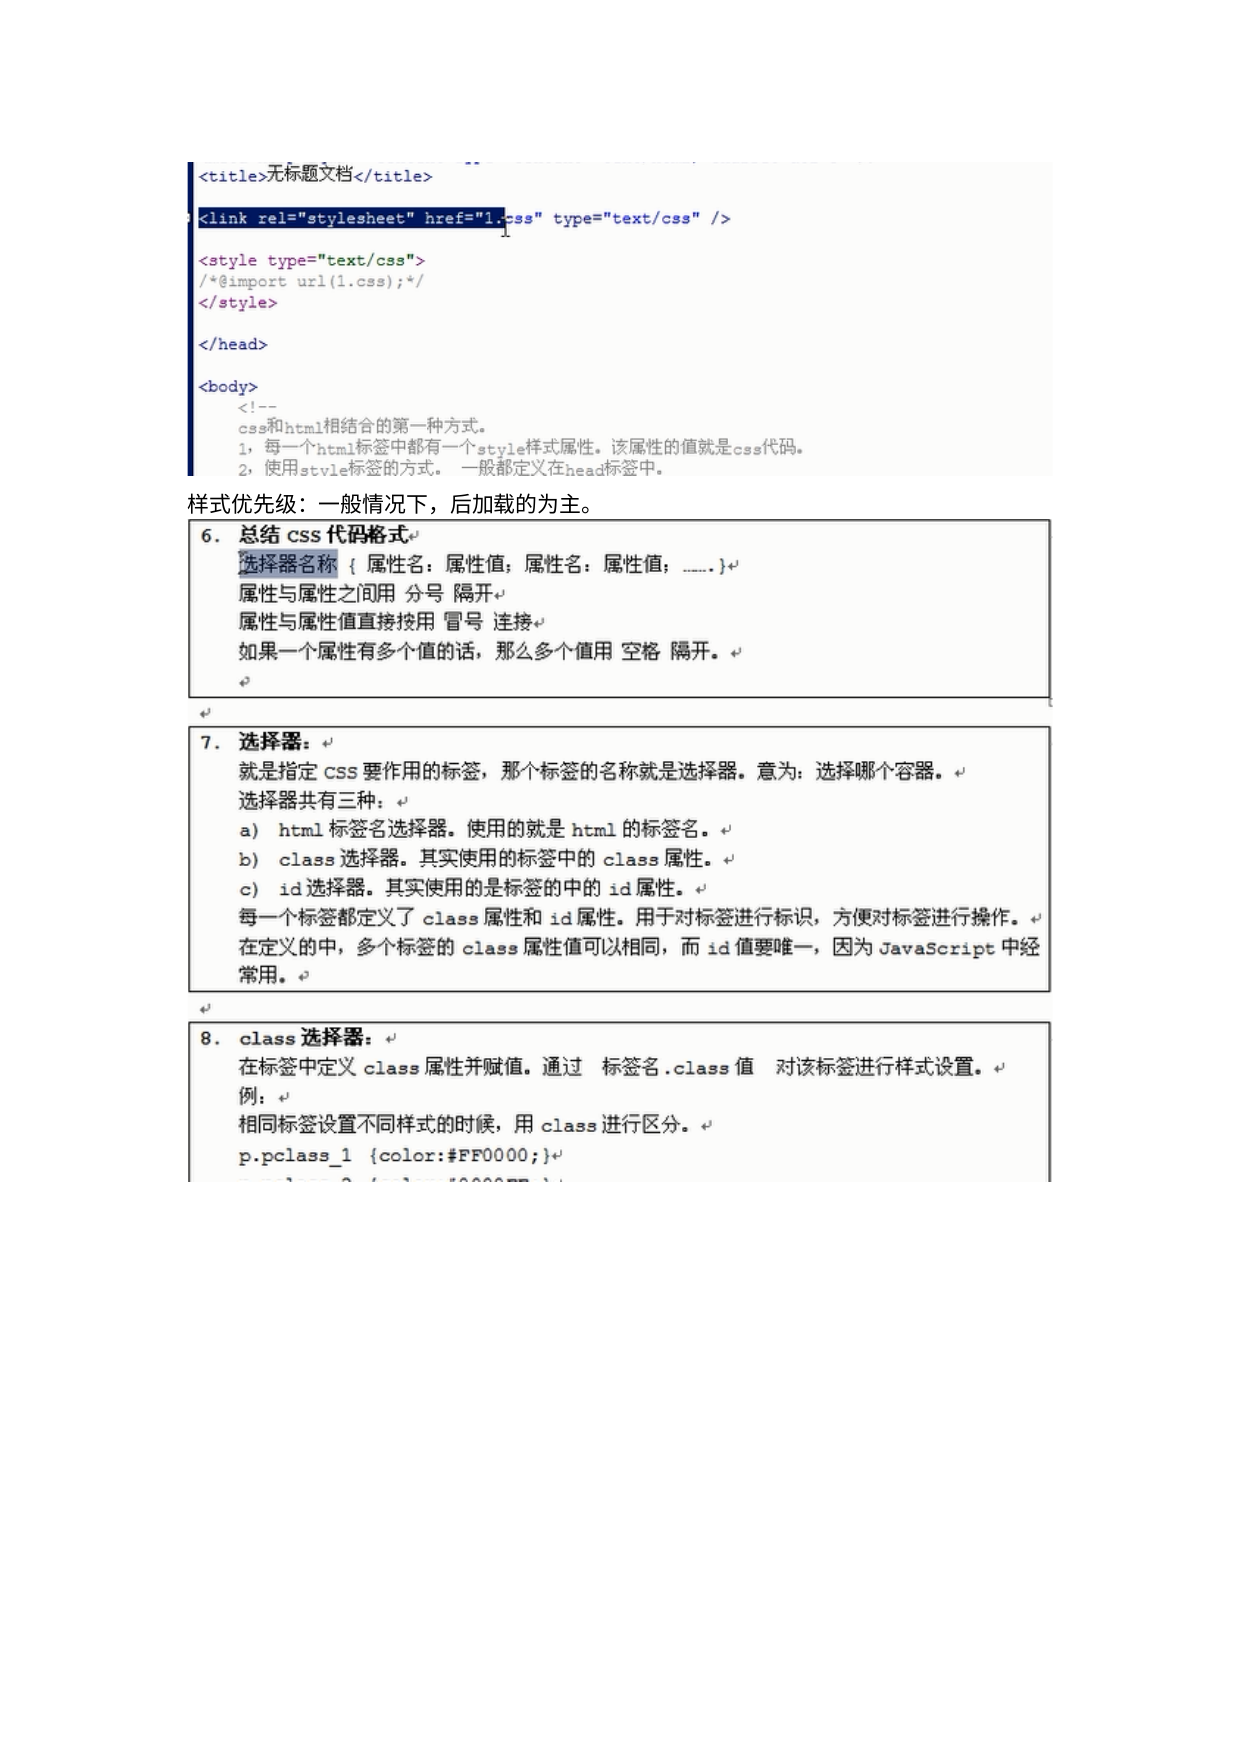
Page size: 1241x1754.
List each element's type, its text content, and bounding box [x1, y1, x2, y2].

picture [187, 519, 1053, 1182]
text 样式优先级：一般情况下，后加载的为主。 [187, 487, 1053, 519]
picture [187, 162, 1053, 476]
